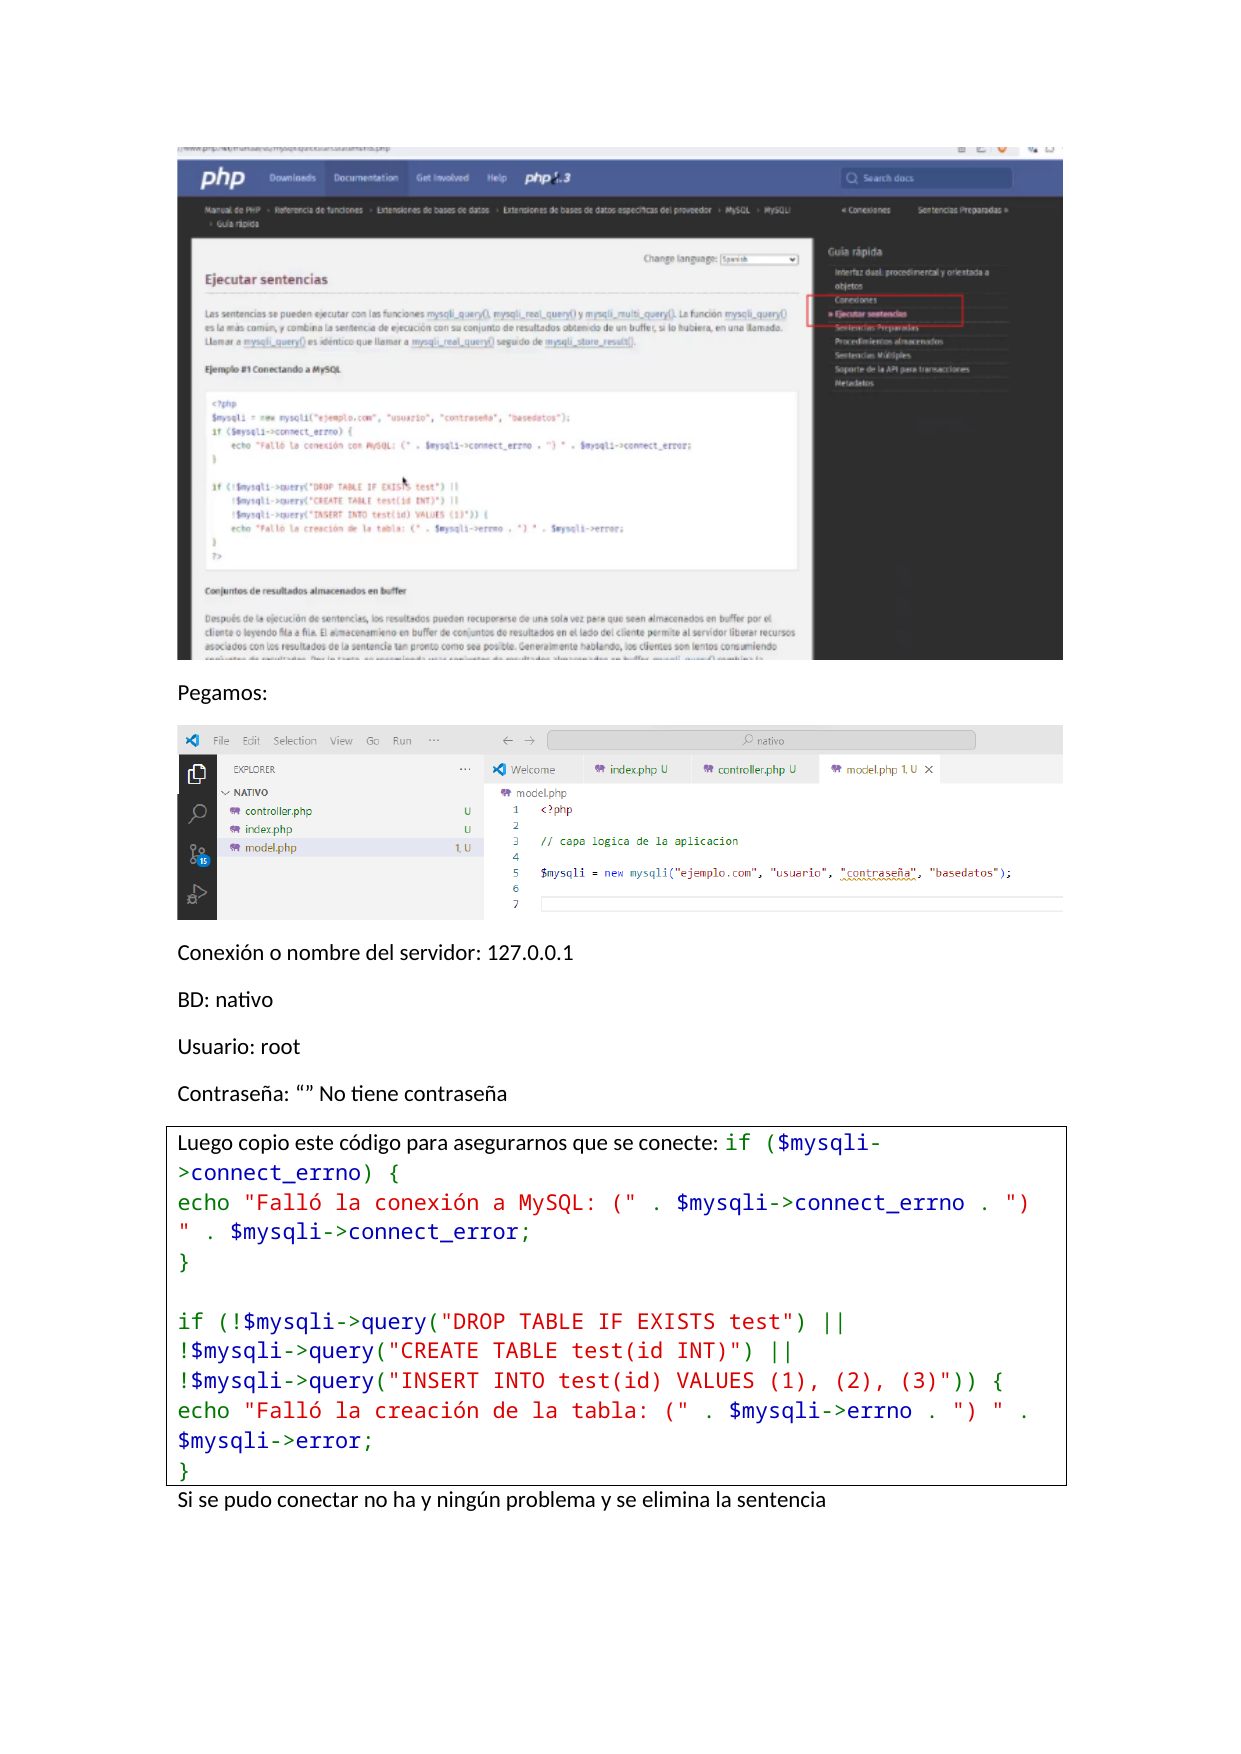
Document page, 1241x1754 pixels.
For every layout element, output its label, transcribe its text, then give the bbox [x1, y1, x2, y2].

picture [177, 725, 1063, 920]
text BD: nativo [177, 985, 1063, 1013]
text Contraseña: “” No tiene contraseña [177, 1079, 1063, 1107]
text Si se pudo conectar no ha y ningún problema y se elimina la sentencia [177, 1486, 1063, 1513]
picture [177, 147, 1063, 660]
text Usuario: root [177, 1032, 1063, 1060]
text Pegamos: [177, 678, 1063, 707]
text Conexión o nombre del servidor: 127.0.0.1 [177, 938, 1063, 966]
table_header Luego copio este código para asegurarnos que se conecte: if ($mysqli->connect_errno) { echo "Falló la conexión a MySQL: (" . $mysqli->connect_errno . ") " . $mysqli->connect_error; } if (!$mysqli->query("DROP TABLE IF EXISTS test") || !$mysqli->query("CREATE TABLE test(id INT)") || !$mysqli->query("INSERT INTO test(id) VALUES (1), (2), (3)")) { echo "Falló la creación de la tabla: (" . $mysqli->errno . ") " . $mysqli->error; } [167, 1127, 1066, 1484]
